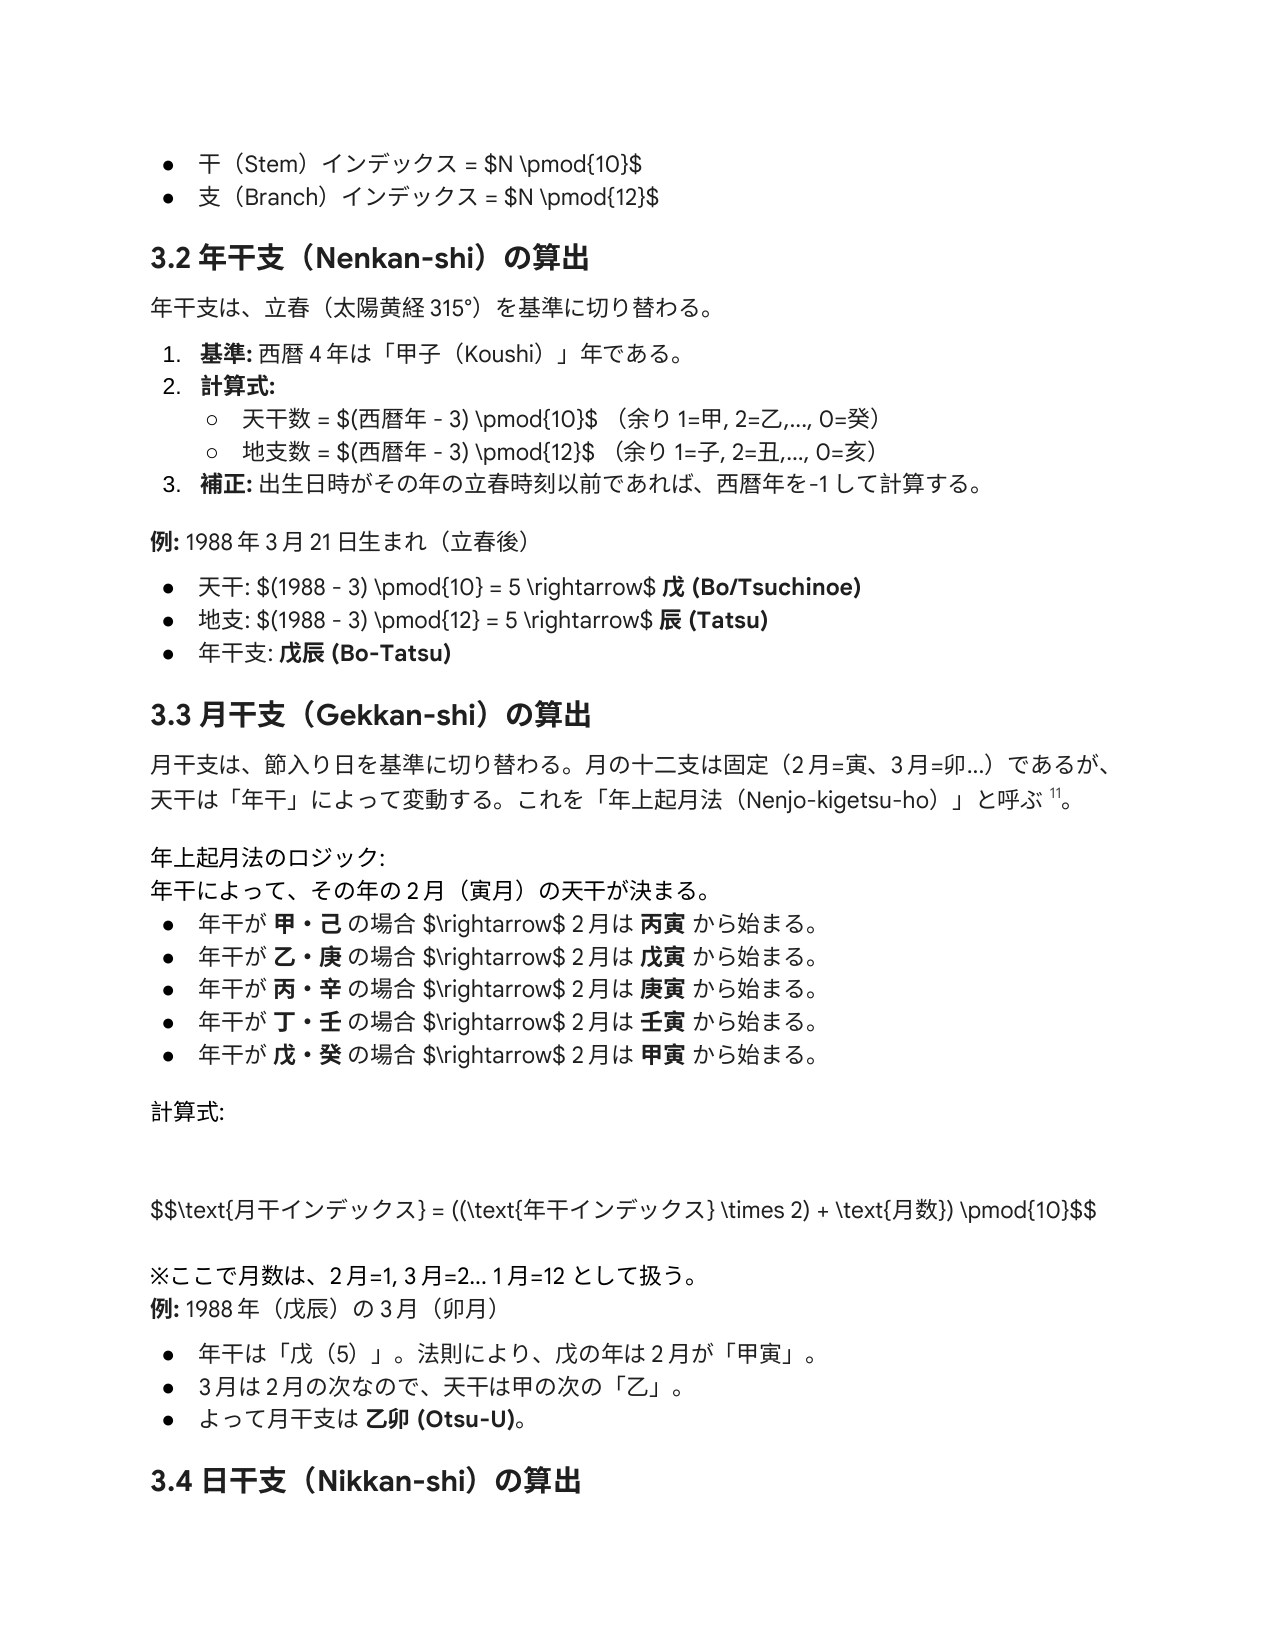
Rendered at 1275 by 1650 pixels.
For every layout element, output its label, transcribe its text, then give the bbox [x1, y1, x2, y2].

list 年干は「戊（5）」。法則により、戊の年は2月が「甲寅」。 [161, 1340, 1125, 1369]
list 地支数 = $(西暦年 - 3) \pmod{12}$ （余り1=子, 2=丑,..., 0=亥） [205, 438, 1125, 467]
list 年干が 戊・癸 の場合 $\rightarrow$ 2月は 甲寅 から始まる。 [161, 1041, 1125, 1070]
list 年干支: 戊辰 (Bo-Tatsu) [161, 639, 1125, 668]
list 干（Stem）インデックス = $N \pmod{10}$ [161, 150, 1125, 179]
subtitle 3.2 年干支（Nenkan-shi）の算出 [150, 240, 1125, 277]
list 支（Branch）インデックス = $N \pmod{12}$ [161, 183, 1125, 211]
list 年干が 甲・己 の場合 $\rightarrow$ 2月は 丙寅 から始まる。 [161, 910, 1125, 939]
list 補正: 出生日時がその年の立春時刻以前であれば、西暦年を-1して計算する。 [162, 471, 1125, 499]
text 月干支は、節入り日を基準に切り替わる。月の十二支は固定（2月=寅、3月=卯...）であるが、天干は「年干」によって変動する。これを「年上起月法（Nenjo-kigetsu-ho）」と呼ぶ 11。 [150, 751, 1125, 815]
text 例: 1988年3月21日生まれ（立春後） [150, 528, 1125, 557]
subtitle 3.4 日干支（Nikkan-shi）の算出 [150, 1463, 1125, 1500]
list 基準: 西暦4年は「甲子（Koushi）」年である。 [162, 340, 1125, 368]
list 年干が 乙・庚 の場合 $\rightarrow$ 2月は 戊寅 から始まる。 [161, 943, 1125, 972]
text 年上起月法のロジック: [150, 845, 1125, 873]
list 年干が 丁・壬 の場合 $\rightarrow$ 2月は 壬寅 から始まる。 [161, 1008, 1125, 1037]
text 年干支は、立春（太陽黄経315°）を基準に切り替わる。 [150, 294, 1125, 323]
list 地支: $(1988 - 3) \pmod{12} = 5 \rightarrow$ 辰 (Tatsu) [161, 606, 1125, 635]
list 年干が 丙・辛 の場合 $\rightarrow$ 2月は 庚寅 から始まる。 [161, 976, 1125, 1004]
list 計算式: [162, 372, 1125, 401]
subtitle 3.3 月干支（Gekkan-shi）の算出 [150, 697, 1125, 733]
list 天干: $(1988 - 3) \pmod{10} = 5 \rightarrow$ 戊 (Bo/Tsuchinoe) [161, 573, 1125, 602]
text 計算式: [150, 1099, 1125, 1127]
text ※ここで月数は、2月=1, 3月=2... 1月=12 として扱う。 [150, 1262, 1125, 1291]
list 3月は2月の次なので、天干は甲の次の「乙」。 [161, 1373, 1125, 1402]
text 例: 1988年（戊辰）の3月（卯月） [150, 1295, 1125, 1324]
list 天干数 = $(西暦年 - 3) \pmod{10}$ （余り1=甲, 2=乙,..., 0=癸） [205, 405, 1125, 434]
list よって月干支は 乙卯 (Otsu-U)。 [161, 1406, 1125, 1434]
text 年干によって、その年の2月（寅月）の天干が決まる。 [150, 877, 1125, 906]
text $$\text{月干インデックス} = ((\text{年干インデックス} \times 2) + \text{月数}) \pmod{10}$$ [150, 1197, 1125, 1226]
